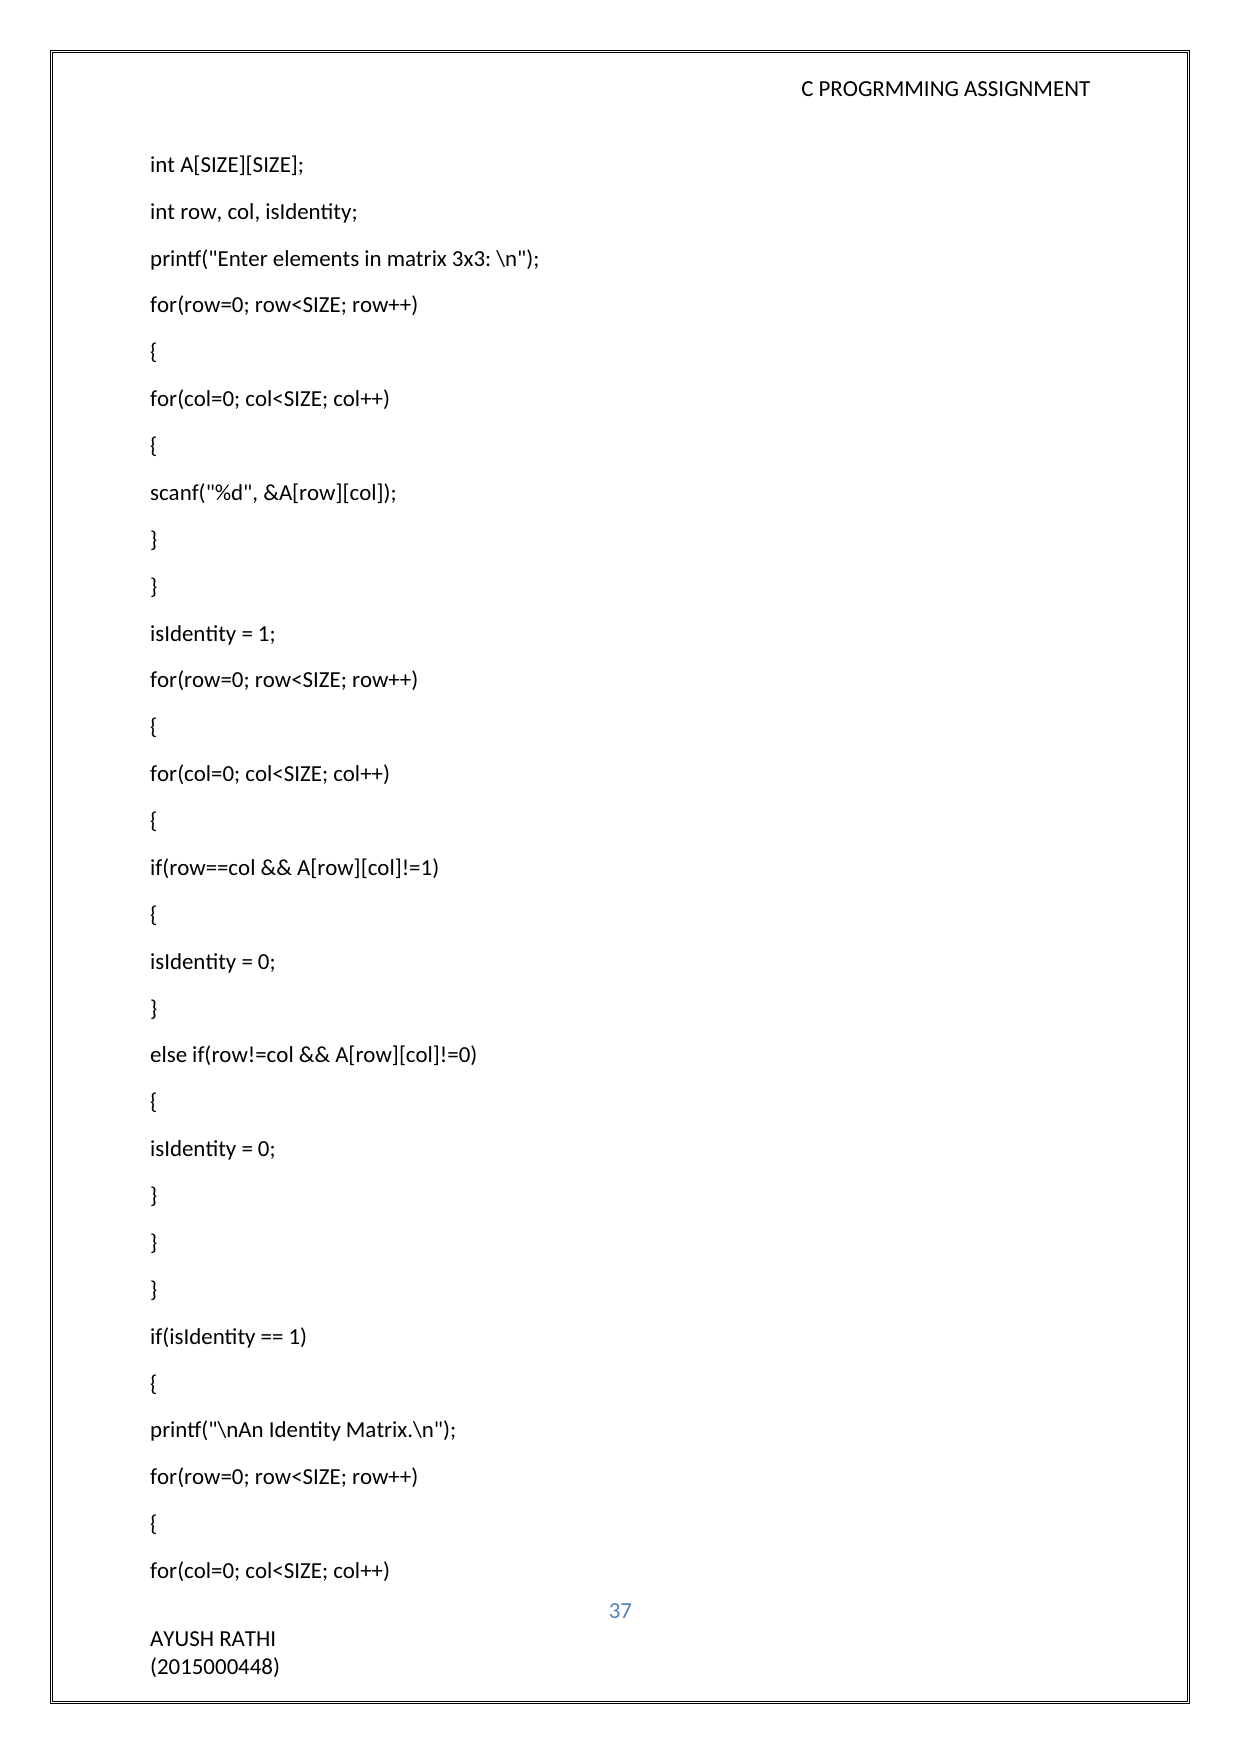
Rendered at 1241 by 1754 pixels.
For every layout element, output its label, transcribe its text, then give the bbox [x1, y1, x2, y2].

text } [150, 1181, 1090, 1209]
text for(row=0; row<SIZE; row++) [150, 666, 1090, 694]
text { [150, 1369, 1090, 1397]
text { [150, 1087, 1090, 1116]
text isIdentity = 1; [150, 619, 1090, 647]
text isIdentity = 0; [150, 947, 1090, 975]
text { [150, 1509, 1090, 1537]
text if(row==col && A[row][col]!=1) [150, 853, 1090, 881]
text } [150, 525, 1090, 553]
text } [150, 994, 1090, 1022]
text int A[SIZE][SIZE]; [150, 150, 1090, 178]
text for(row=0; row<SIZE; row++) [150, 1462, 1090, 1491]
text for(col=0; col<SIZE; col++) [150, 759, 1090, 787]
text if(isIdentity == 1) [150, 1322, 1090, 1350]
text { [150, 712, 1090, 741]
text for(row=0; row<SIZE; row++) [150, 291, 1090, 319]
text for(col=0; col<SIZE; col++) [150, 384, 1090, 412]
text else if(row!=col && A[row][col]!=0) [150, 1041, 1090, 1069]
text int row, col, isIdentity; [150, 197, 1090, 225]
text { [150, 806, 1090, 834]
text printf("\nAn Identity Matrix.\n"); [150, 1416, 1090, 1444]
text scanf("%d", &A[row][col]); [150, 478, 1090, 506]
text { [150, 431, 1090, 459]
text } [150, 1228, 1090, 1256]
text { [150, 337, 1090, 366]
text } [150, 1275, 1090, 1303]
text for(col=0; col<SIZE; col++) [150, 1556, 1090, 1584]
text { [150, 900, 1090, 928]
text isIdentity = 0; [150, 1134, 1090, 1162]
text printf("Enter elements in matrix 3x3: \n"); [150, 244, 1090, 272]
text } [150, 572, 1090, 600]
